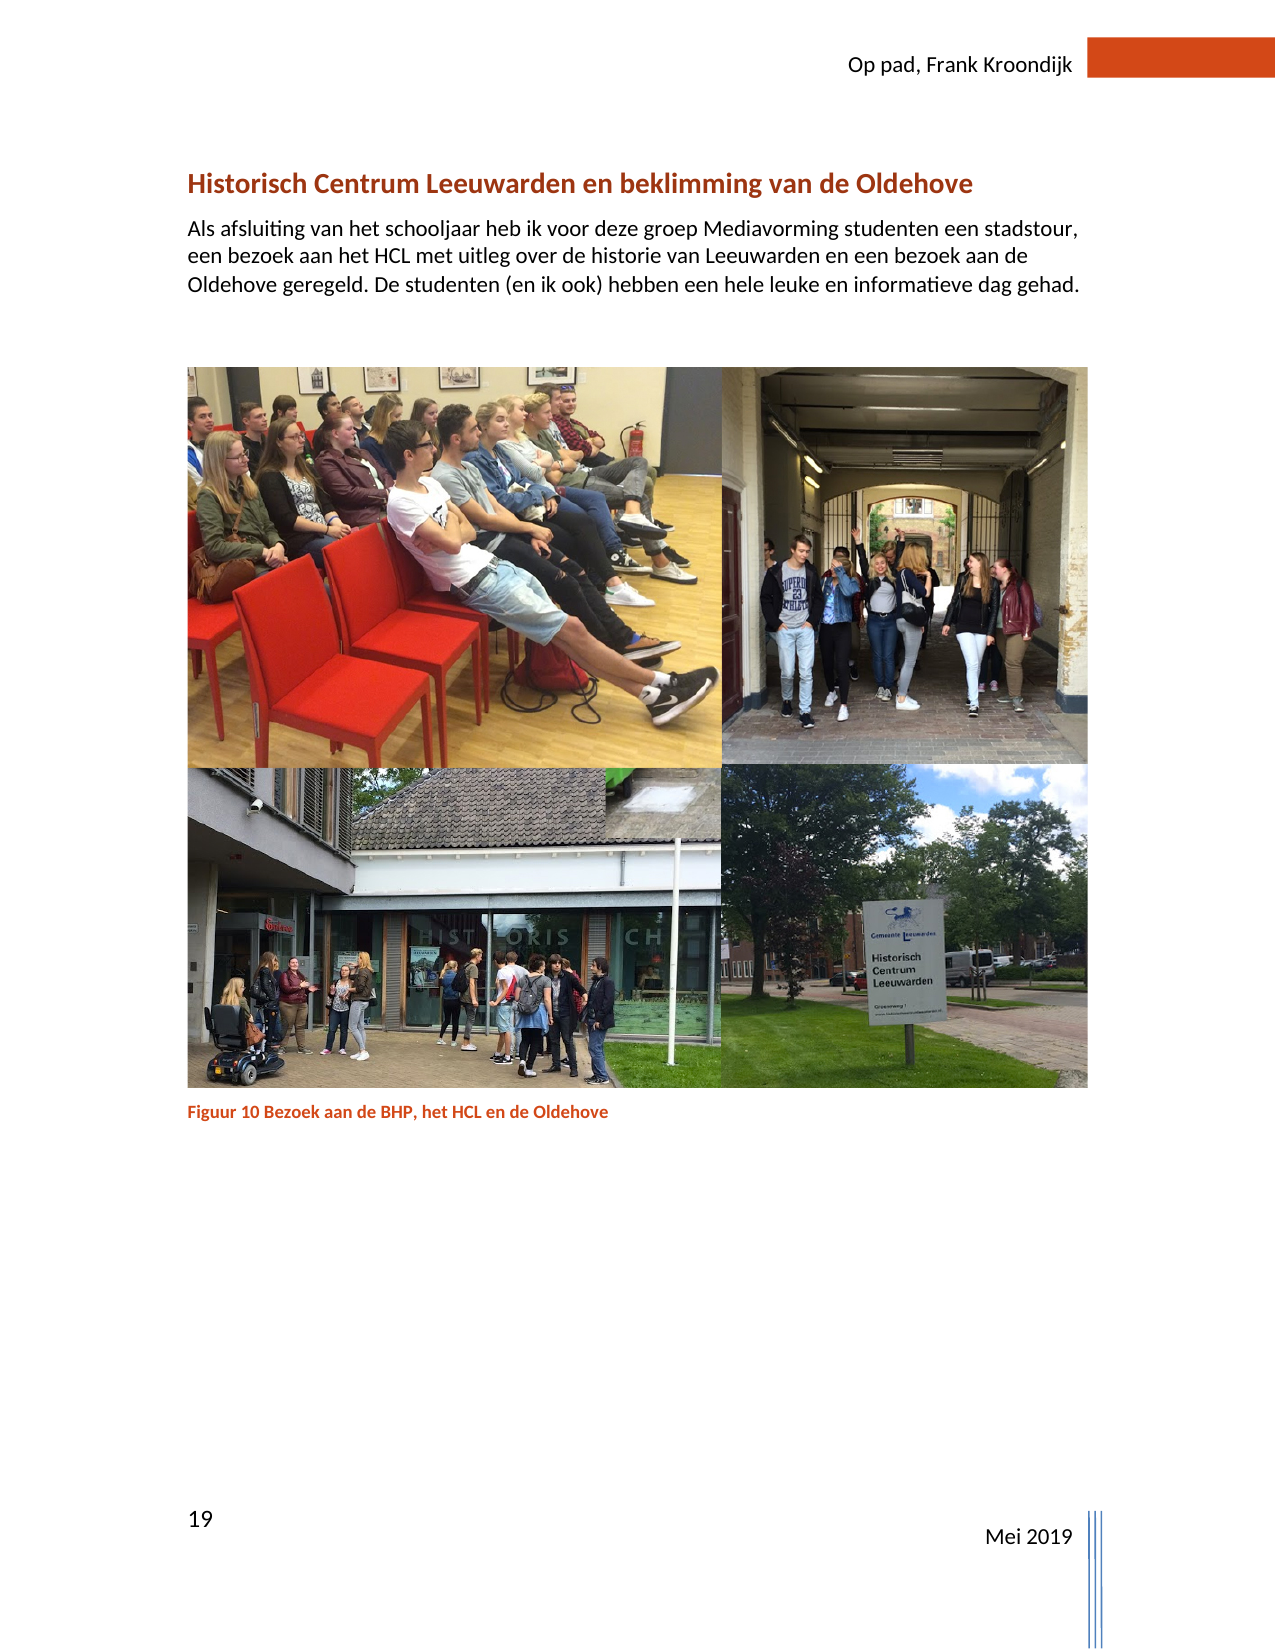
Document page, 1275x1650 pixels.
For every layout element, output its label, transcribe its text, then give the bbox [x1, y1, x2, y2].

text Als afsluiting van het schooljaar heb ik voor deze groep Mediavorming studenten een stadstour, een bezoek aan het HCL met uitleg over de historie van Leeuwarden en een bezoek aan de Oldehove geregeld. De studenten (en ik ook) hebben een hele leuke en informatieve dag gehad. [187, 214, 1087, 298]
text Figuur 10 Bezoek aan de BHP, het HCL en de Oldehove [187, 1100, 1087, 1123]
subtitle Historisch Centrum Leeuwarden en beklimming van de Oldehove [187, 166, 1087, 201]
picture [187, 367, 1088, 1088]
